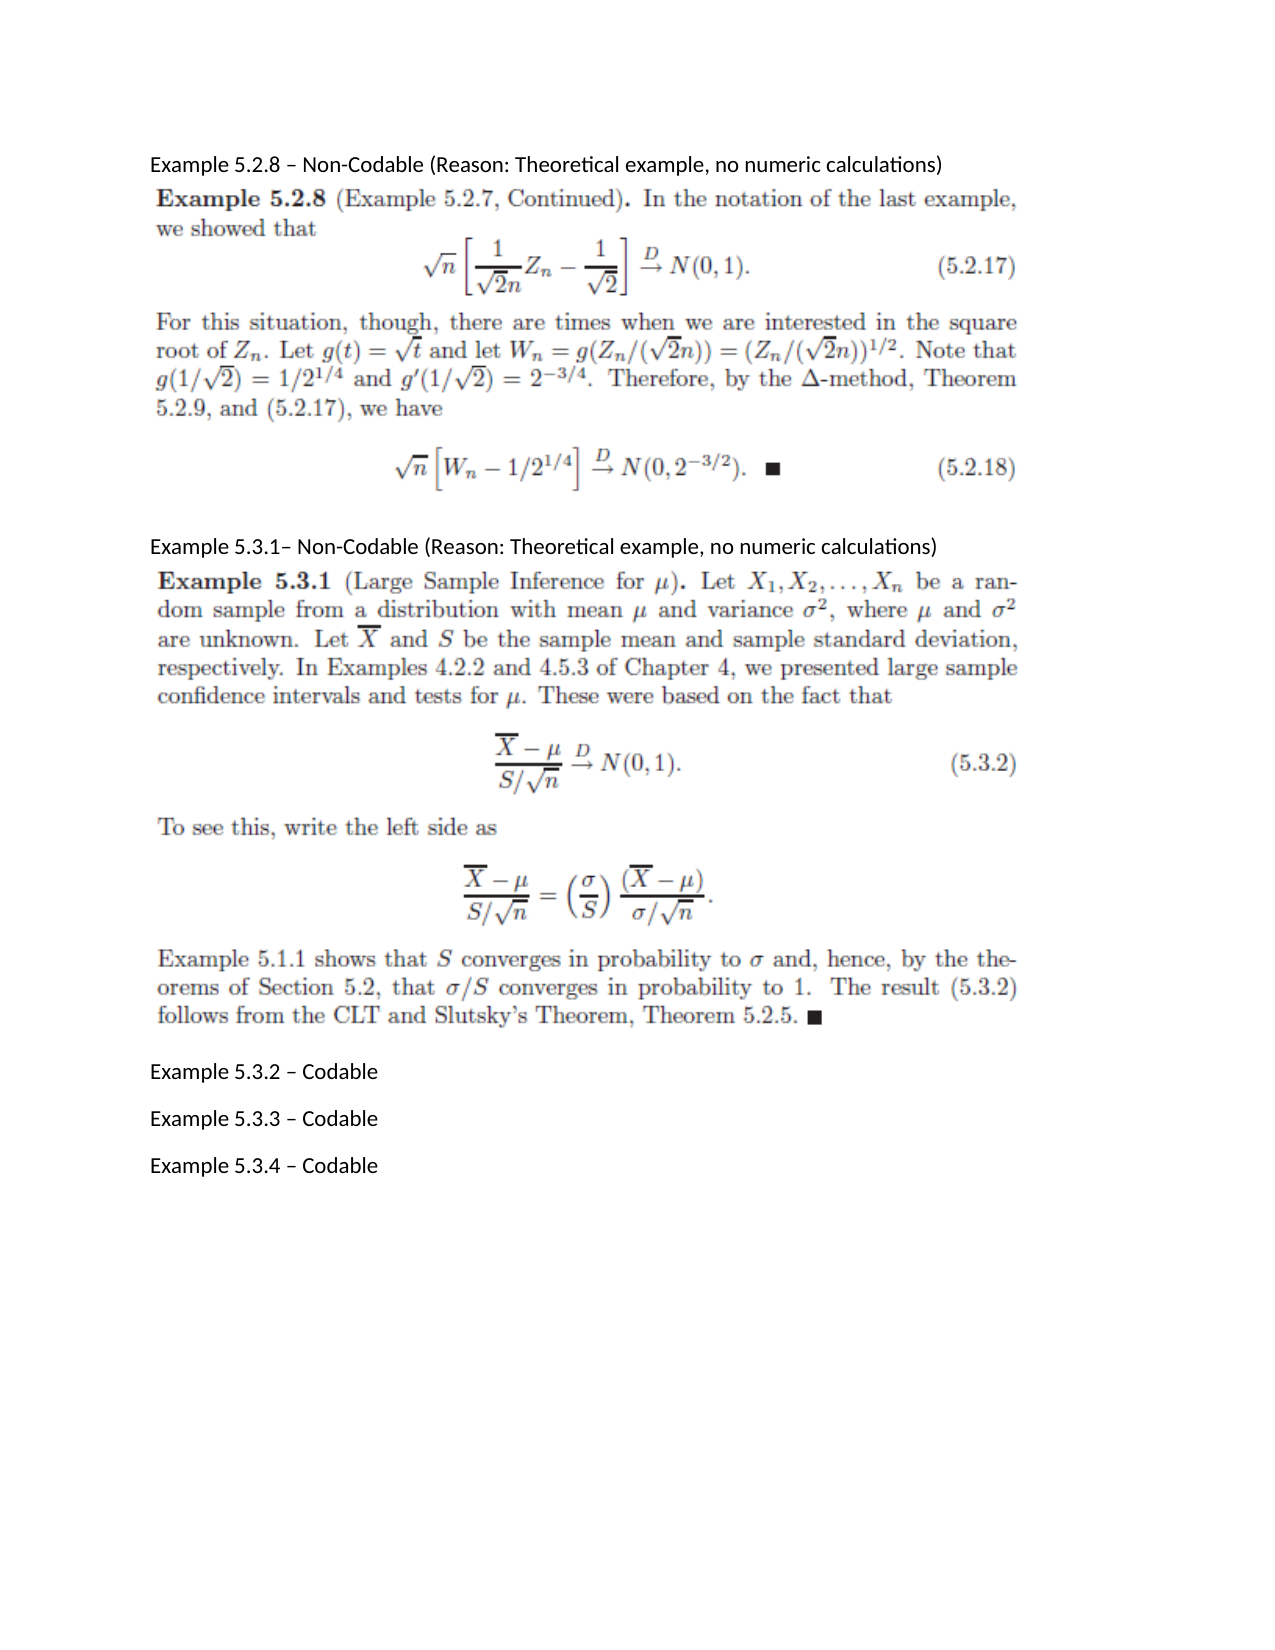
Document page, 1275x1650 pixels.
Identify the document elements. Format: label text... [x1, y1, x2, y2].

picture [150, 180, 1043, 513]
text Example 5.3.2 – Codable [150, 1057, 1125, 1086]
picture [150, 562, 1058, 1039]
text Example 5.3.3 – Codable [150, 1104, 1125, 1132]
text Example 5.3.4 – Codable [150, 1151, 1125, 1179]
